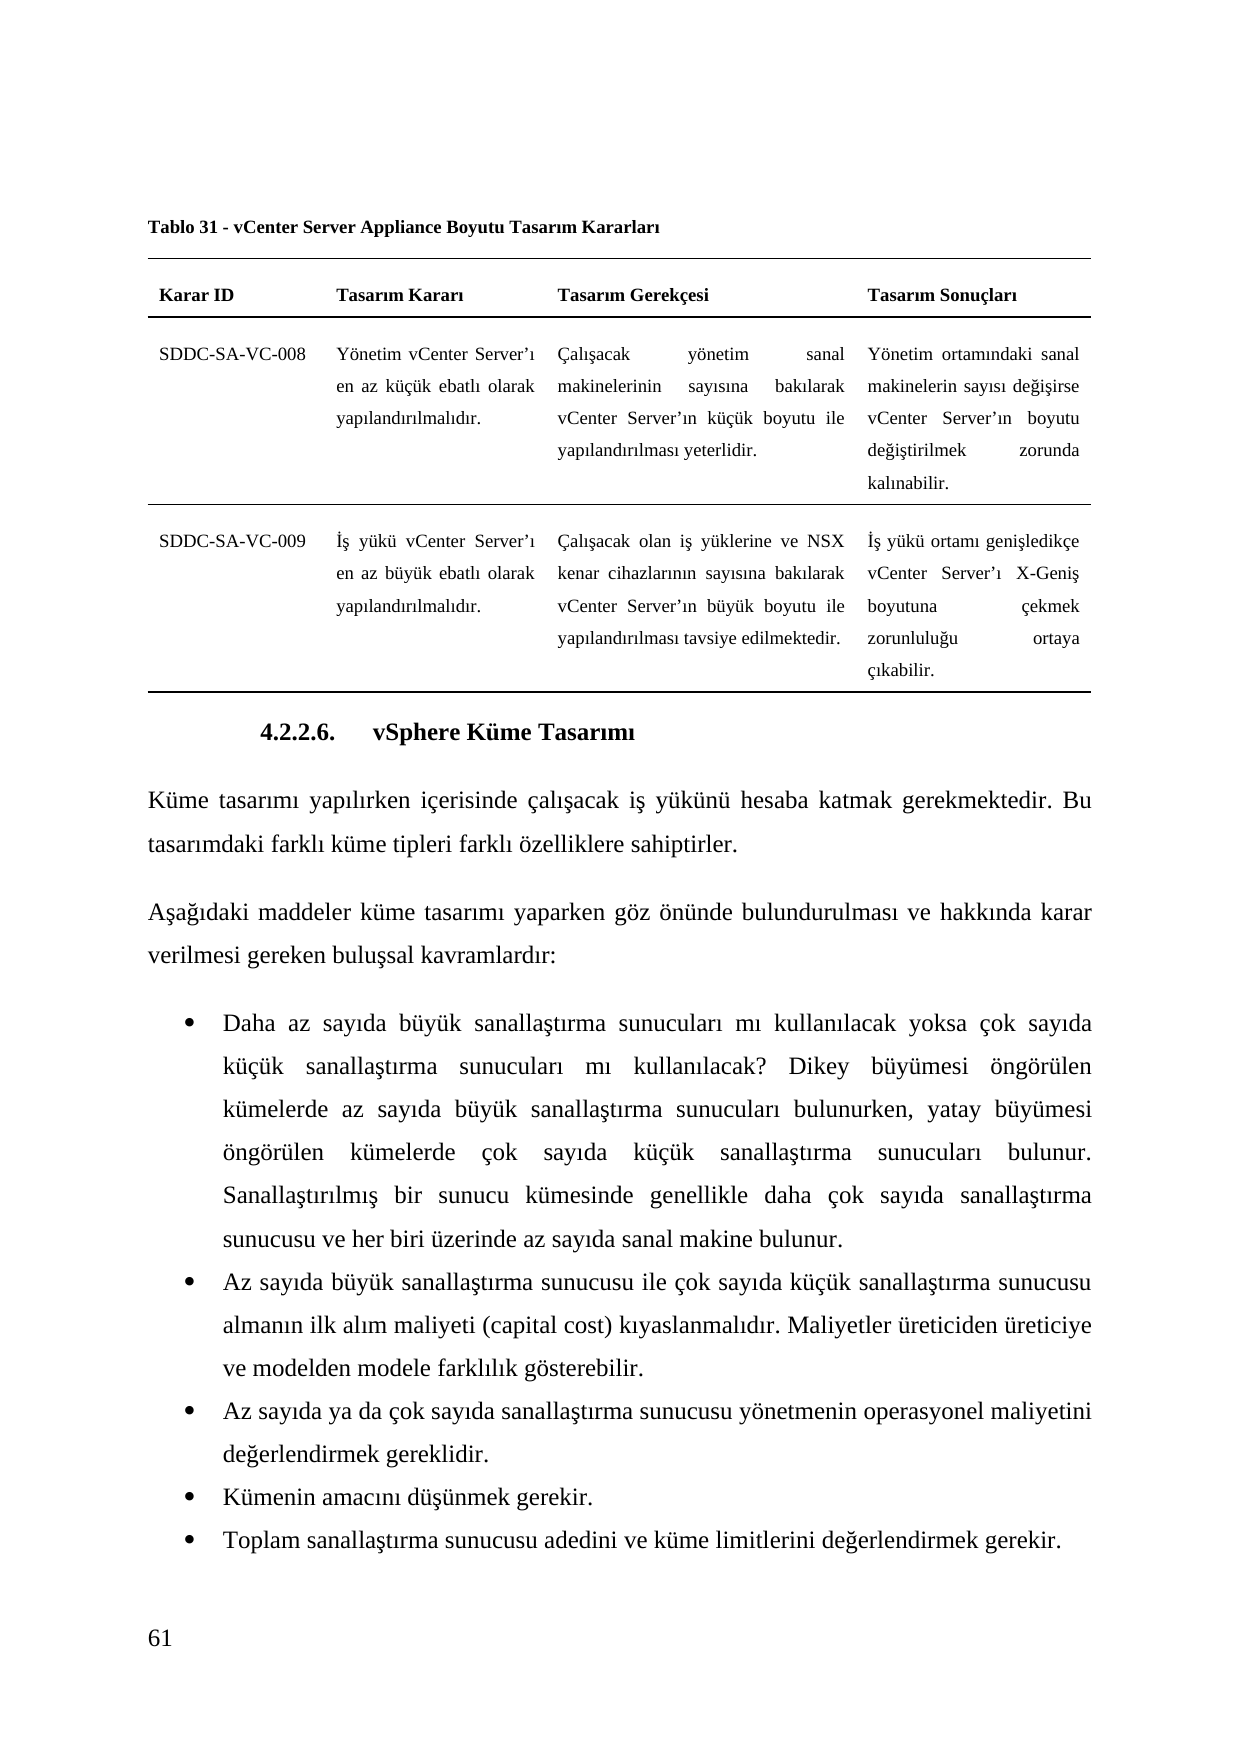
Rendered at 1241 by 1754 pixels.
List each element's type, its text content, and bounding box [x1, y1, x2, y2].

list Toplam sanallaştırma sunucusu adedini ve küme limitlerini değerlendirmek gerekir. [185, 1526, 1093, 1554]
table_header Tasarım Kararı [325, 259, 546, 316]
list Az sayıda ya da çok sayıda sanallaştırma sunucusu yönetmenin operasyonel maliyetini değerlendirmek gereklidir. [185, 1396, 1093, 1468]
text Tablo 31 - vCenter Server Appliance Boyutu Tasarım Kararları [148, 216, 1093, 237]
list Az sayıda büyük sanallaştırma sunucusu ile çok sayıda küçük sanallaştırma sunucusu almanın ilk alım maliyeti (capital cost) kıyaslanmalıdır. Maliyetler üreticiden üreticiye ve modelden modele farklılık gösterebilir. [185, 1267, 1093, 1382]
table_cell Yönetim vCenter Server’ı en az küçük ebatlı olarak yapılandırılmalıdır. [325, 318, 546, 504]
list Daha az sayıda büyük sanallaştırma sunucuları mı kullanılacak yoksa çok sayıda küçük sanallaştırma sunucuları mı kullanılacak? Dikey büyümesi öngörülen kümelerde az sayıda büyük sanallaştırma sunucuları bulunurken, yatay büyümesi öngörülen kümelerde çok sayıda küçük sanallaştırma sunucuları bulunur. Sanallaştırılmış bir sunucu kümesinde genellikle daha çok sayıda sanallaştırma sunucusu ve her biri üzerinde az sayıda sanal makine bulunur. [185, 1008, 1093, 1252]
list vSphere Küme Tasarımı [260, 717, 1093, 746]
table_cell SDDC-SA-VC-008 [148, 318, 325, 504]
list Kümenin amacını düşünmek gerekir. [185, 1482, 1093, 1511]
table_cell SDDC-SA-VC-009 [148, 505, 325, 691]
table_cell İş yükü vCenter Server’ı en az büyük ebatlı olarak yapılandırılmalıdır. [325, 505, 546, 691]
table_cell Yönetim ortamındaki sanal makinelerin sayısı değişirse vCenter Server’ın boyutu değiştirilmek zorunda kalınabilir. [856, 318, 1091, 504]
table_header Karar ID [148, 259, 325, 316]
text Aşağıdaki maddeler küme tasarımı yaparken göz önünde bulundurulması ve hakkında karar verilmesi gereken buluşsal kavramlardır: [148, 897, 1093, 969]
text Küme tasarımı yapılırken içerisinde çalışacak iş yükünü hesaba katmak gerekmektedir. Bu tasarımdaki farklı küme tipleri farklı özelliklere sahiptirler. [148, 786, 1093, 857]
table_cell İş yükü ortamı genişledikçe vCenter Server’ı X-Geniş boyutuna çekmek zorunluluğu ortaya çıkabilir. [856, 505, 1091, 691]
table_header Tasarım Gerekçesi [546, 259, 856, 316]
table_cell Çalışacak olan iş yüklerine ve NSX kenar cihazlarının sayısına bakılarak vCenter Server’ın büyük boyutu ile yapılandırılması tavsiye edilmektedir. [546, 505, 856, 691]
table_cell Çalışacak yönetim sanal makinelerinin sayısına bakılarak vCenter Server’ın küçük boyutu ile yapılandırılması yeterlidir. [546, 318, 856, 504]
table_header Tasarım Sonuçları [856, 259, 1091, 316]
